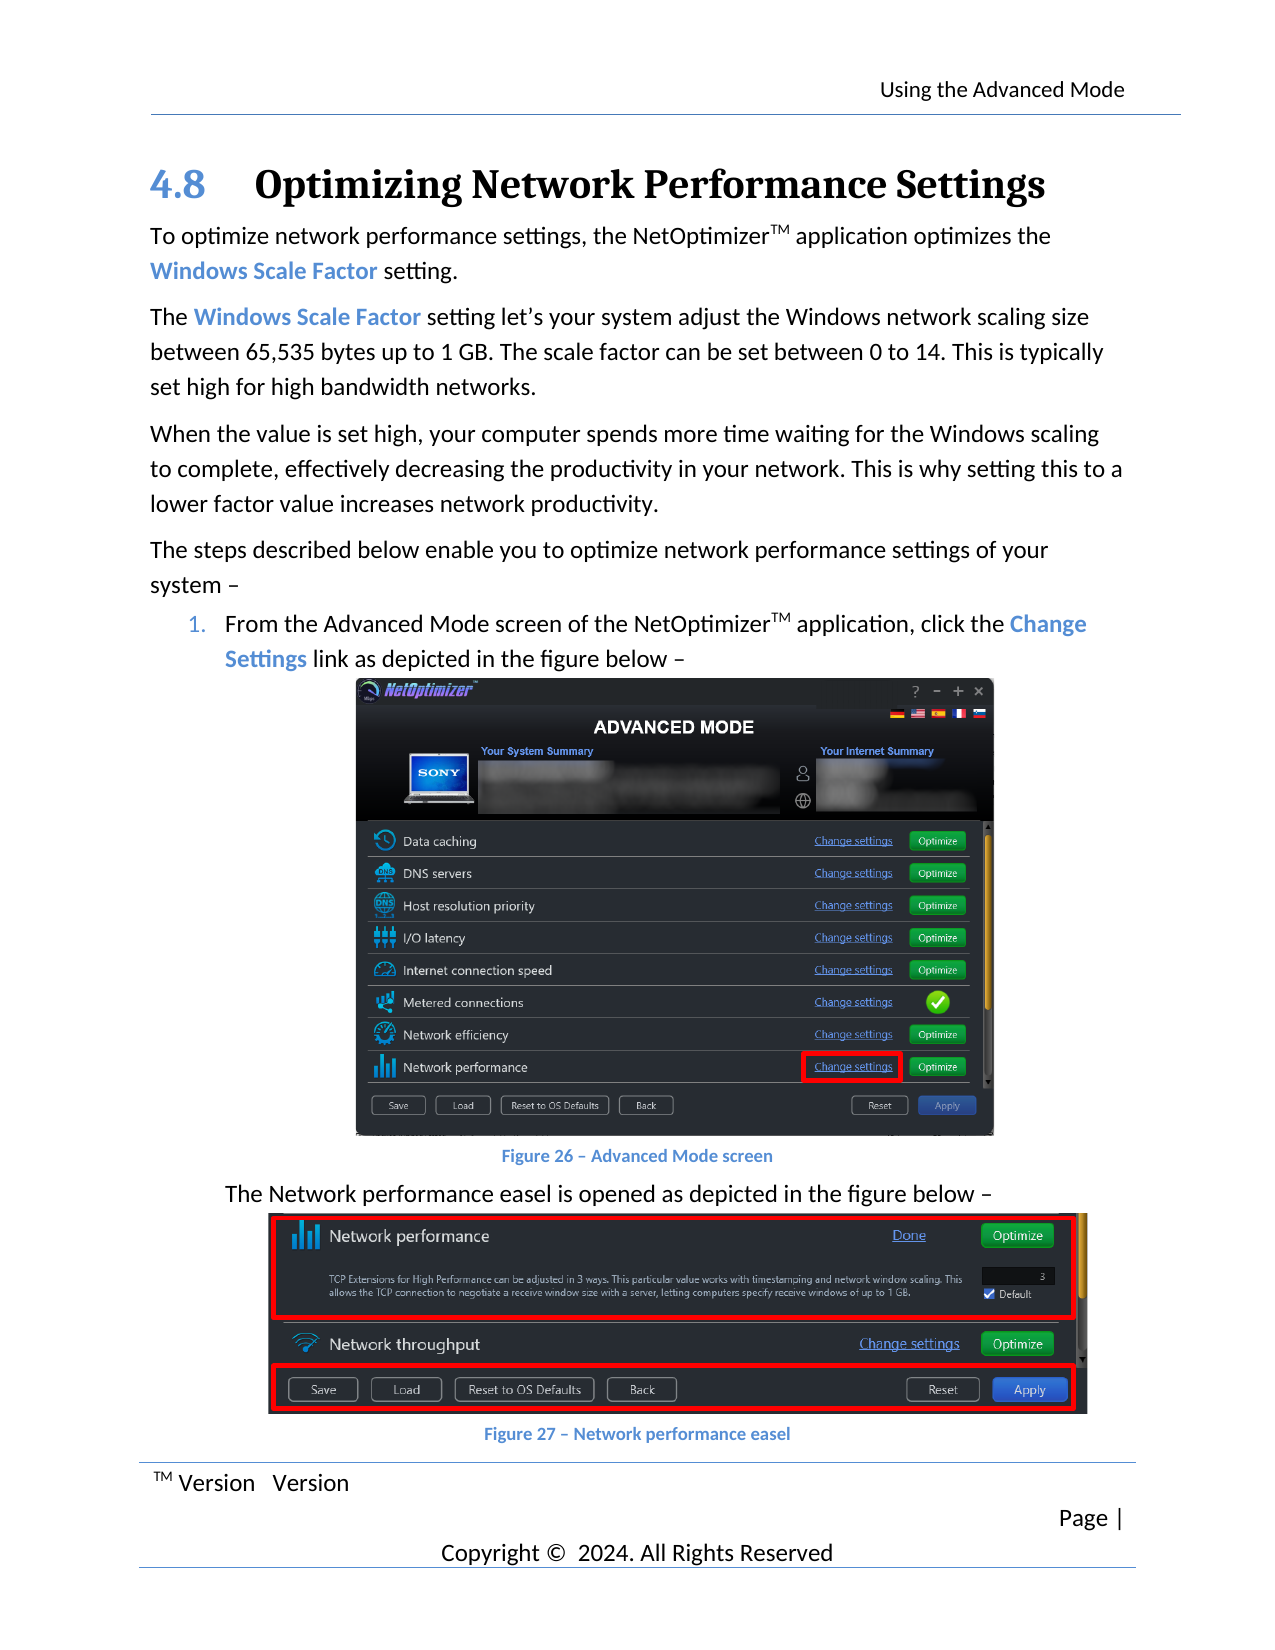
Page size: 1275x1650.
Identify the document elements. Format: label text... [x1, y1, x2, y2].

text The Windows Scale Factor setting let’s your system adjust the Windows network scaling size between 65,535 bytes up to 1 GB. The scale factor can be set between 0 to 14. This is typically set high for high bandwidth networks. [150, 302, 1125, 402]
text The steps described below enable you to optimize network performance settings of your system – [150, 534, 1125, 599]
picture [355, 678, 995, 1136]
list The Network performance easel is opened as depicted in the figure below – [225, 1178, 1125, 1209]
text When the value is set high, your computer spends more time waiting for the Windows scaling to complete, effectively decreasing the productivity in your network. This is why setting this to a lower factor value increases network productivity. [150, 418, 1125, 518]
subtitle Optimizing Network Performance Settings [150, 161, 1125, 209]
list From the Advanced Mode screen of the NetOptimizerTM application, click the Change Settings link as depicted in the figure below – [187, 608, 1125, 673]
picture [268, 1213, 1088, 1414]
text To optimize network performance settings, the NetOptimizerTM application optimizes the Windows Scale Factor setting. [150, 220, 1125, 286]
